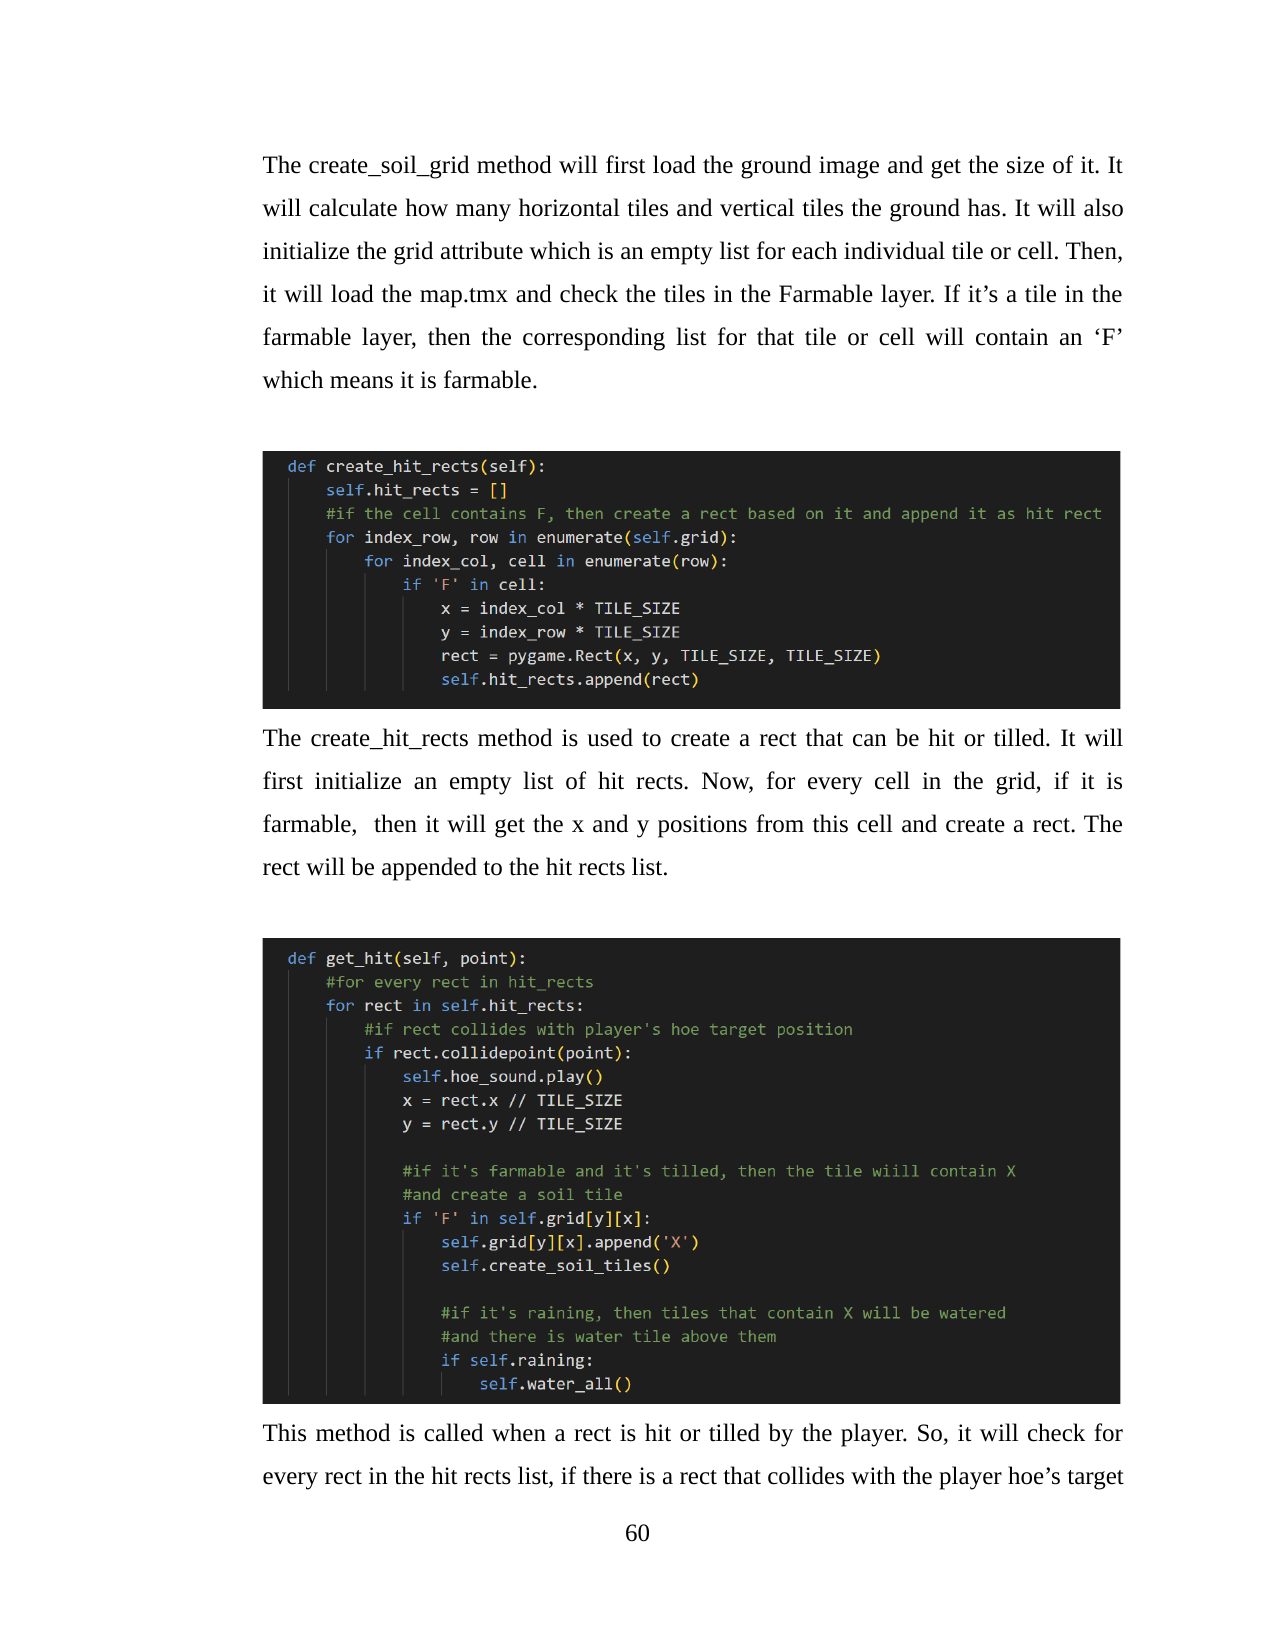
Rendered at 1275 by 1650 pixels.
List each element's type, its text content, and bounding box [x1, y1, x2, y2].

picture [262, 451, 1121, 709]
picture [262, 938, 1121, 1404]
list The create_hit_rects method is used to create a rect that can be hit or tilled. It will first initialize an empty list of hit rects. Now, for every cell in the grid, if it is farmable, then it will get the x and y positions from this cell and create a rect. The rect will be appended to the hit rects list. [262, 723, 1125, 881]
list The create_soil_grid method will first load the ground image and get the size of it. It will calculate how many horizontal tiles and vertical tiles the ground has. It will also initialize the grid attribute which is an empty list for each individual tile or cell. Then, it will load the map.tmx and check the tiles in the Farmable layer. If it’s a tile in the farmable layer, then the corresponding list for that tile or cell will contain an ‘F’ which means it is farmable. [262, 150, 1125, 394]
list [262, 1418, 1125, 1490]
